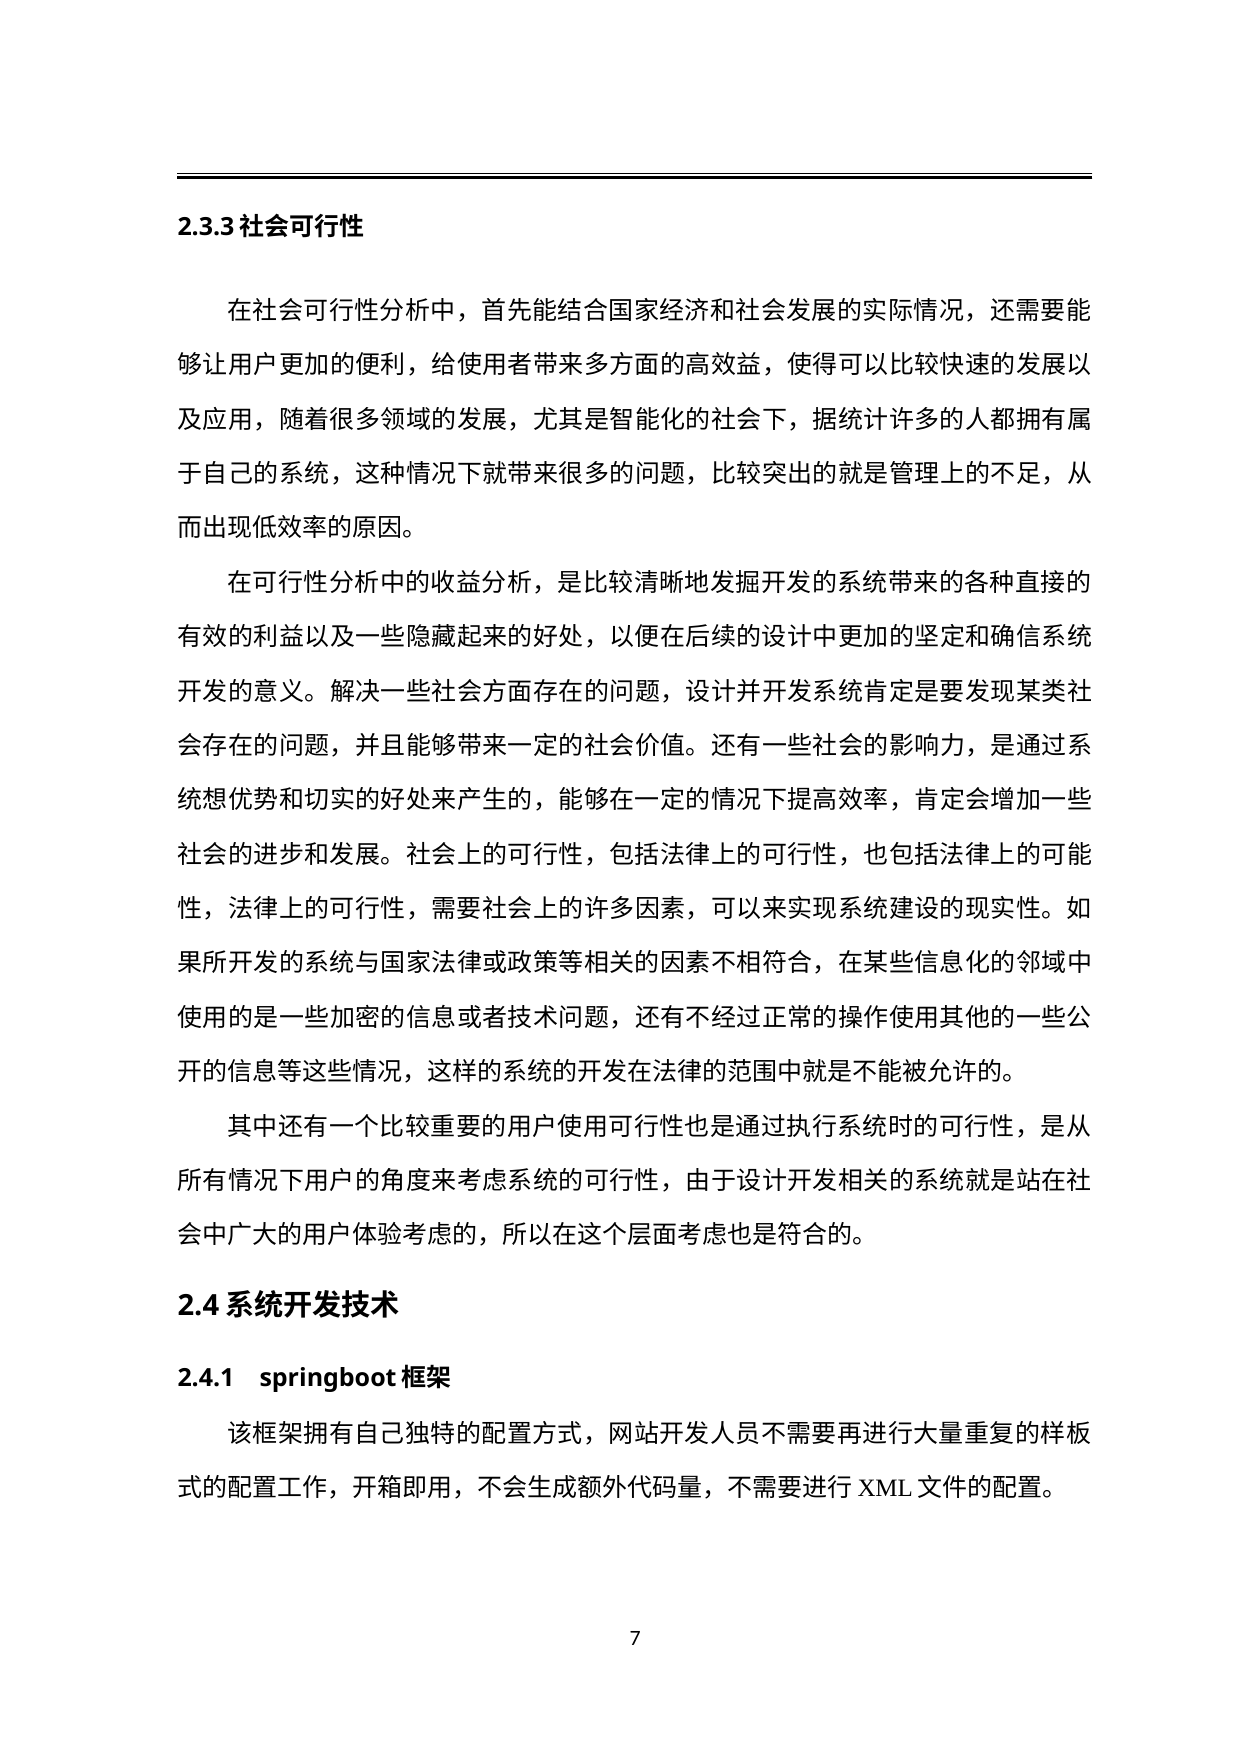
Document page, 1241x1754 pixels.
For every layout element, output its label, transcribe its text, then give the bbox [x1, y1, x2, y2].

text 该框架拥有自己独特的配置方式，网站开发人员不需要再进行大量重复的样板 式的配置工作，开箱即用，不会生成额外代码量，不需要进行XML文件的配置。 [177, 1413, 1092, 1504]
subtitle 2.3.3社会可行性 [177, 207, 1092, 243]
text 其中还有一个比较重要的用户使用可行性也是通过执行系统时的可行性，是从所有情况下用户的角度来考虑系统的可行性，由于设计开发相关的系统就是站在社会中广大的用户体验考虑的，所以在这个层面考虑也是符合的。 [177, 1106, 1092, 1251]
text 2.4.1 springboot框架 [177, 1358, 1092, 1394]
text 在可行性分析中的收益分析，是比较清晰地发掘开发的系统带来的各种直接的有效的利益以及一些隐藏起来的好处，以便在后续的设计中更加的坚定和确信系统开发的意义。解决一些社会方面存在的问题，设计并开发系统肯定是要发现某类社会存在的问题，并且能够带来一定的社会价值。还有一些社会的影响力，是通过系统想优势和切实的好处来产生的，能够在一定的情况下提高效率，肯定会增加一些社会的进步和发展。社会上的可行性，包括法律上的可行性，也包括法律上的可能性，法律上的可行性，需要社会上的许多因素，可以来实现系统建设的现实性。如果所开发的系统与国家法律或政策等相关的因素不相符合，在某些信息化的邻域中使用的是一些加密的信息或者技术问题，还有不经过正常的操作使用其他的一些公开的信息等这些情况，这样的系统的开发在法律的范围中就是不能被允许的。 [177, 562, 1092, 1088]
text 2.4系统开发技术 [177, 1282, 1092, 1324]
text 在社会可行性分析中，首先能结合国家经济和社会发展的实际情况，还需要能够让用户更加的便利，给使用者带来多方面的高效益，使得可以比较快速的发展以及应用，随着很多领域的发展，尤其是智能化的社会下，据统计许多的人都拥有属于自己的系统，这种情况下就带来很多的问题，比较突出的就是管理上的不足，从而出现低效率的原因。 [177, 290, 1092, 544]
